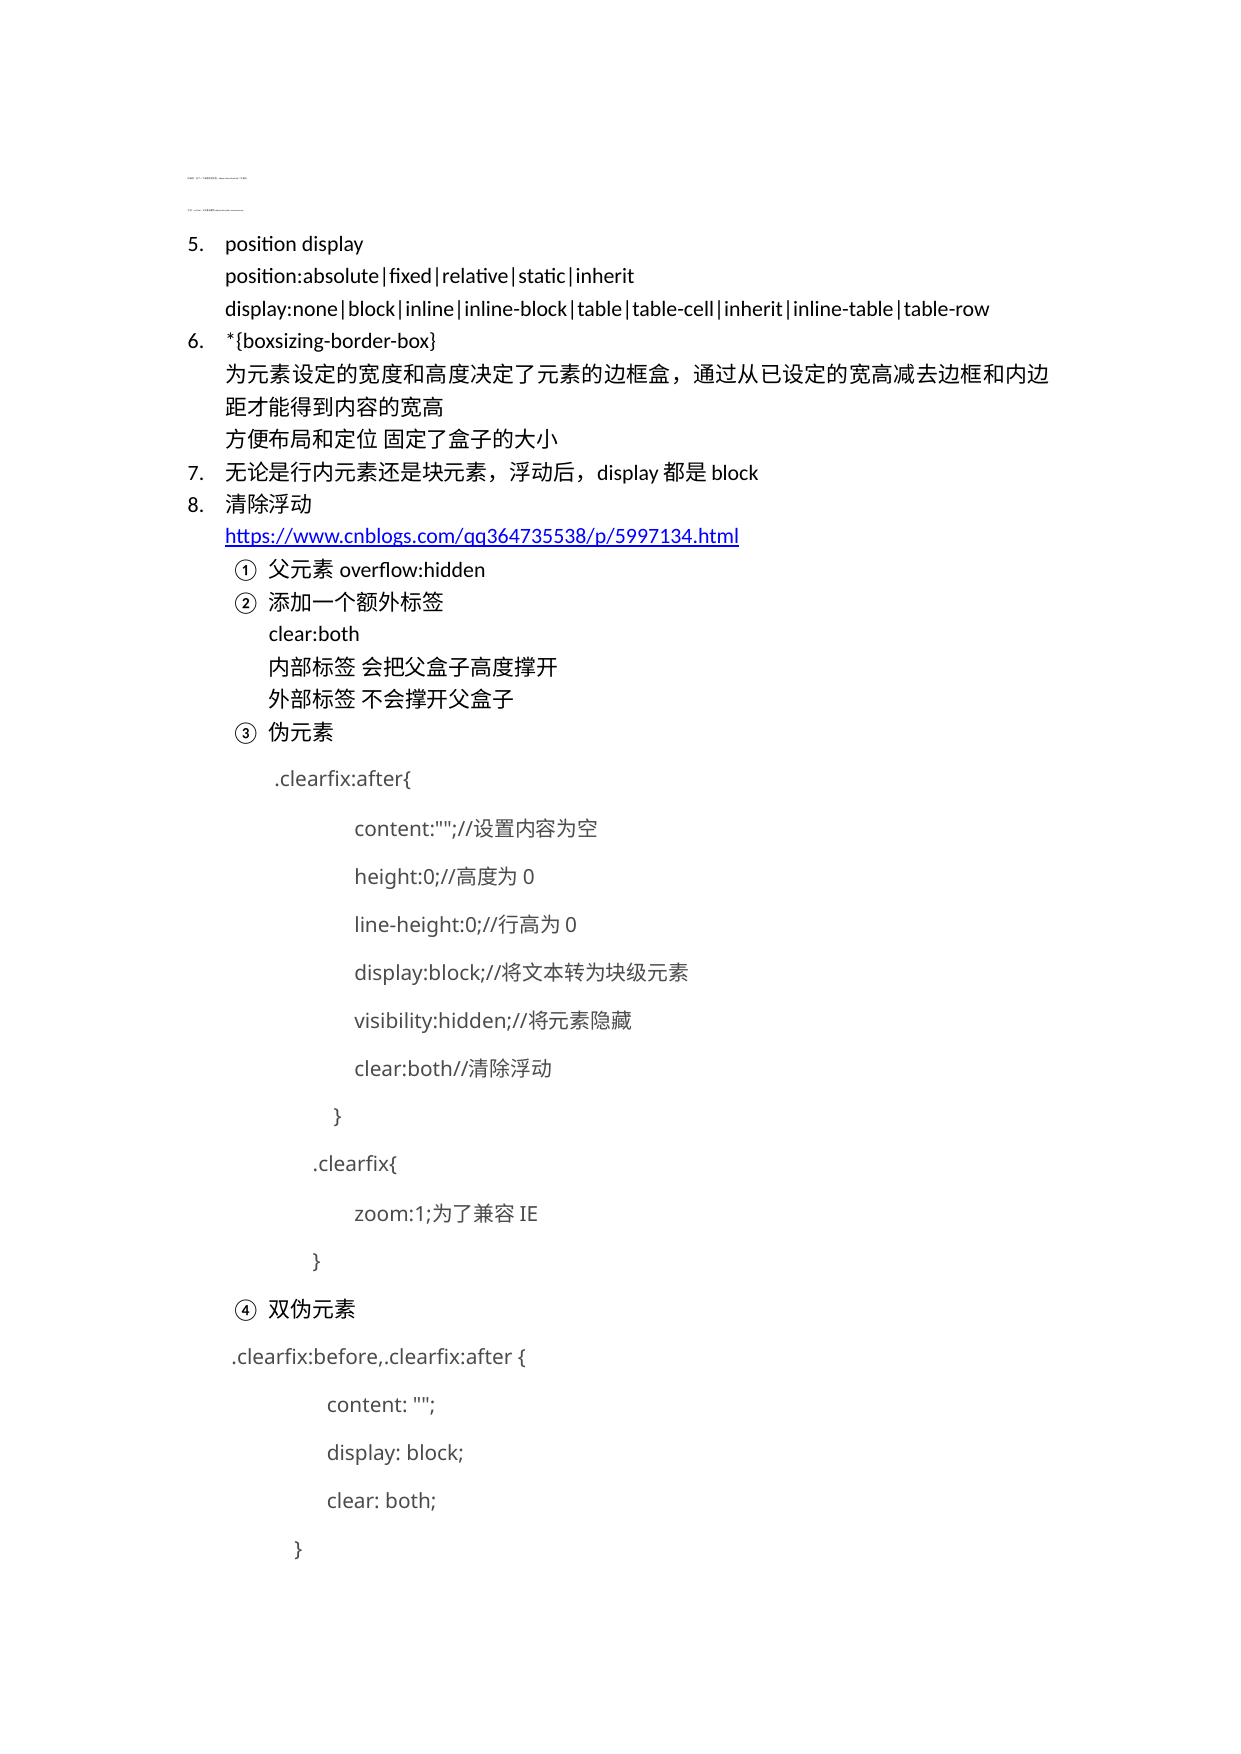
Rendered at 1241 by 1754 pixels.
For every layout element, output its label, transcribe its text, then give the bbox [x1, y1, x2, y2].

list position:absolute|fixed|relative|static|inherit [225, 259, 1053, 292]
text .clearfix{ [187, 1148, 1053, 1180]
text zoom:1;为了兼容IE [187, 1196, 1053, 1228]
list https://www.cnblogs.com/qq364735538/p/5997134.html [225, 519, 1053, 552]
list position display [187, 227, 1053, 259]
text 优缺点：多了一个没用的空标签，display:inline-block ie6,7不支持 [187, 162, 1053, 194]
text 方法：css3 flex 父元素设置为display:flex justify-content:center [187, 194, 1053, 227]
list 父元素 overflow:hidden [231, 552, 1053, 584]
text clear: both; [187, 1484, 1053, 1517]
text .clearfix:before,.clearfix:after { [187, 1340, 1053, 1373]
list 为元素设定的宽度和高度决定了元素的边框盒，通过从已设定的宽高减去边框和内边距才能得到内容的宽高 [225, 357, 1053, 422]
list 内部标签 会把父盒子高度撑开 [269, 649, 1053, 682]
list clear:both [269, 617, 1053, 649]
list 伪元素 [231, 714, 1053, 747]
list 方便布局和定位 固定了盒子的大小 [225, 422, 1053, 454]
list 添加一个额外标签 [231, 584, 1053, 617]
text clear:both//清除浮动 [187, 1051, 1053, 1084]
list 清除浮动 [187, 487, 1053, 519]
text } [187, 1244, 1053, 1276]
list *{boxsizing-border-box} [187, 324, 1053, 357]
text display:block;//将文本转为块级元素 [187, 955, 1053, 988]
text line-height:0;//行高为0 [187, 907, 1053, 939]
list display:none|block|inline|inline-block|table|table-cell|inherit|inline-table|table-row [225, 292, 1053, 324]
list 无论是行内元素还是块元素，浮动后，display都是block [187, 454, 1053, 487]
text content: ""; [187, 1388, 1053, 1421]
text } [187, 1099, 1053, 1132]
text } [187, 1533, 1053, 1565]
list 双伪元素 [231, 1292, 1053, 1324]
list 外部标签 不会撑开父盒子 [269, 682, 1053, 714]
text height:0;//高度为0 [187, 859, 1053, 891]
text visibility:hidden;//将元素隐藏 [187, 1003, 1053, 1036]
text .clearfix:after{ [225, 763, 1053, 795]
text display: block; [187, 1436, 1053, 1469]
text content:"";//设置内容为空 [187, 811, 1053, 843]
